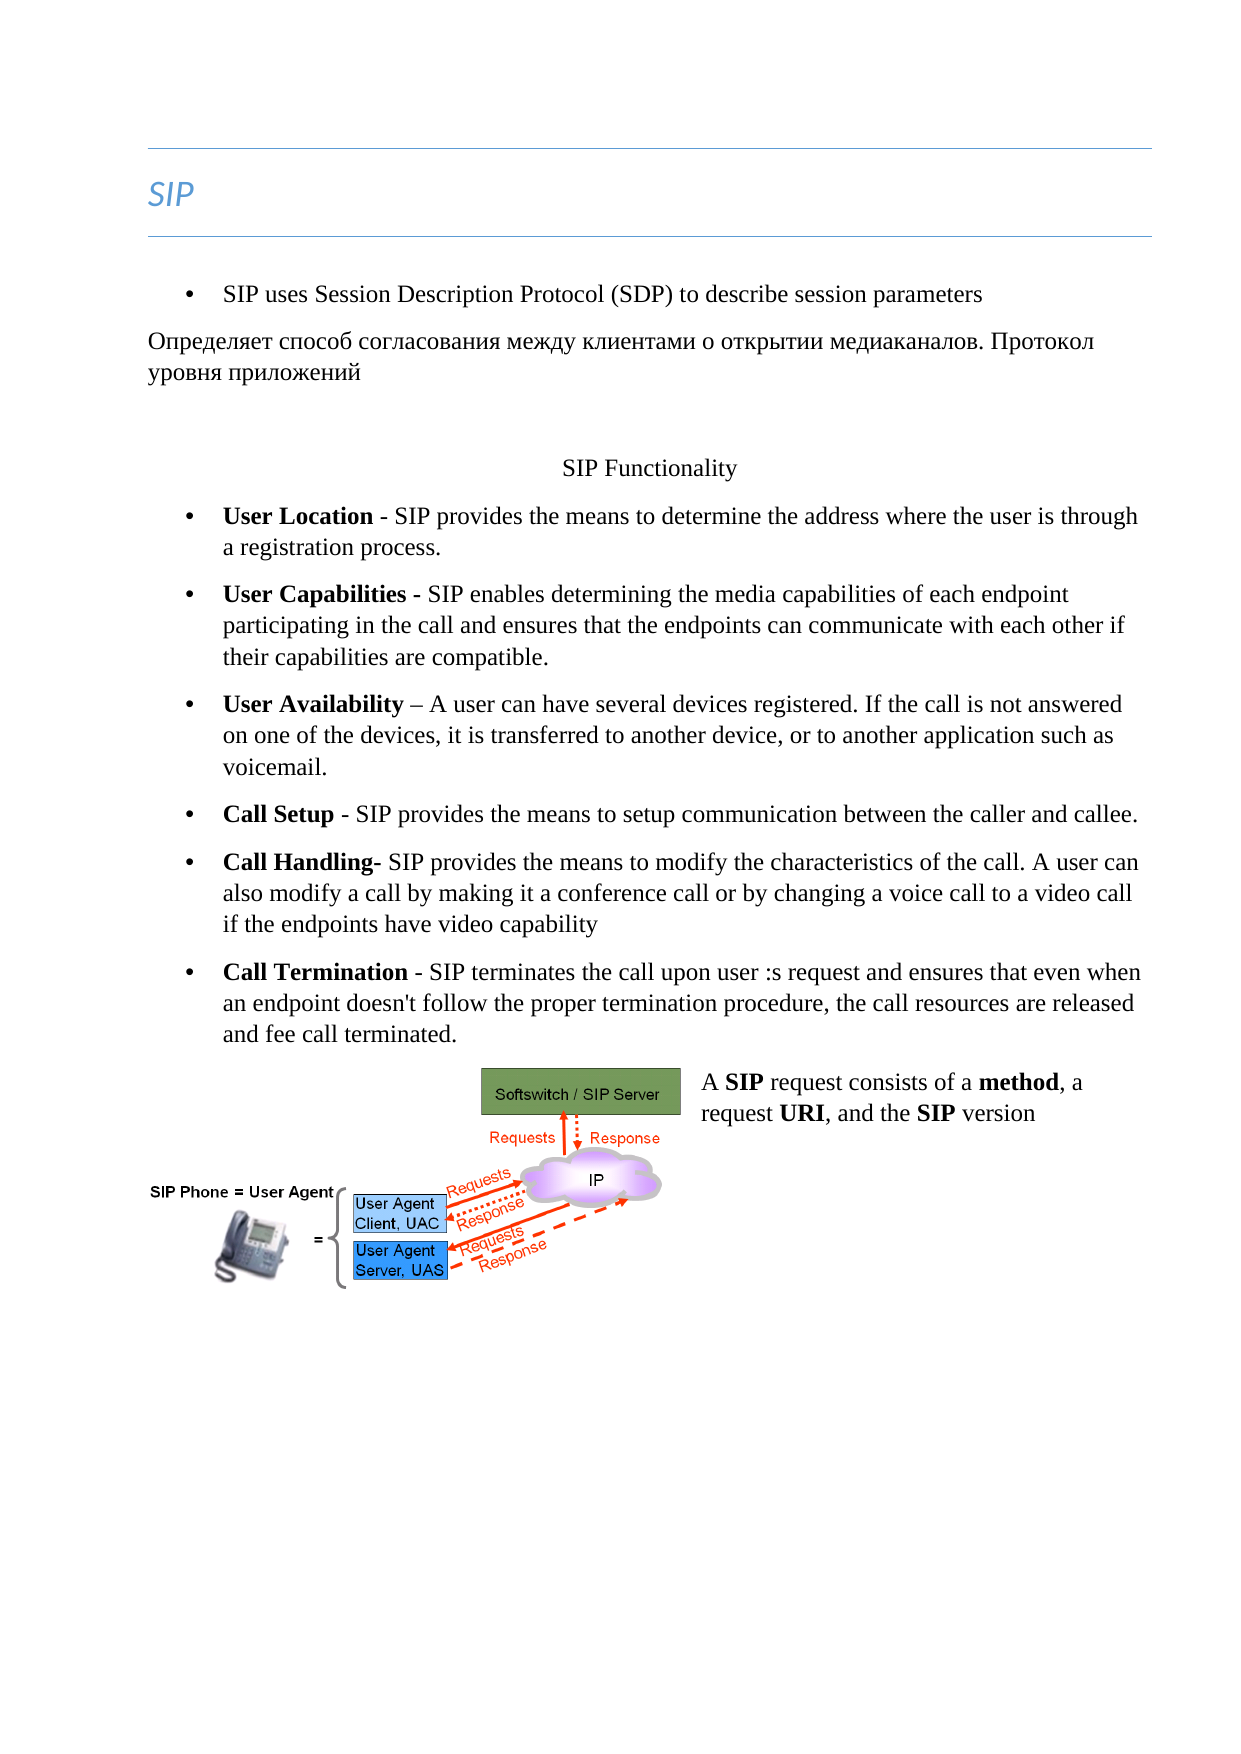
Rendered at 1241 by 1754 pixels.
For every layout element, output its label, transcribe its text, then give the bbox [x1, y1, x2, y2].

list Call Setup - SIP provides the means to setup communication between the caller and callee. [185, 799, 1152, 828]
list User Capabilities - SIP enables determining the media capabilities of each endpoint participating in the call and ensures that the endpoints can communicate with each other if their capabilities are compatible. [185, 579, 1152, 670]
text SIP Functionality [148, 453, 1152, 482]
list SIP uses Session Description Protocol (SDP) to describe session parameters [185, 279, 1152, 307]
list Call Termination - SIP terminates the call upon user :s request and ensures that even when an endpoint doesn't follow the proper termination procedure, the call resources are released and fee call terminated. [185, 957, 1152, 1048]
list User Availability – A user can have several devices registered. If the call is not answered on one of the devices, it is transferred to another device, or to another application such as voicemail. [185, 689, 1152, 780]
picture [147, 1066, 682, 1294]
subtitle SIP [148, 149, 1152, 236]
text Определяет способ согласования между клиентами о открытии медиаканалов. Протокол уровня приложений [148, 326, 1152, 386]
list Call Handling- SIP provides the means to modify the characteristics of the call. A user can also modify a call by making it a conference call or by changing a voice call to a video call if the endpoints have video capability [185, 847, 1152, 938]
text A SIP request consists of a method, a request URI, and the SIP version [682, 1067, 1152, 1127]
list User Location - SIP provides the means to determine the address where the user is through a registration process. [185, 501, 1152, 561]
